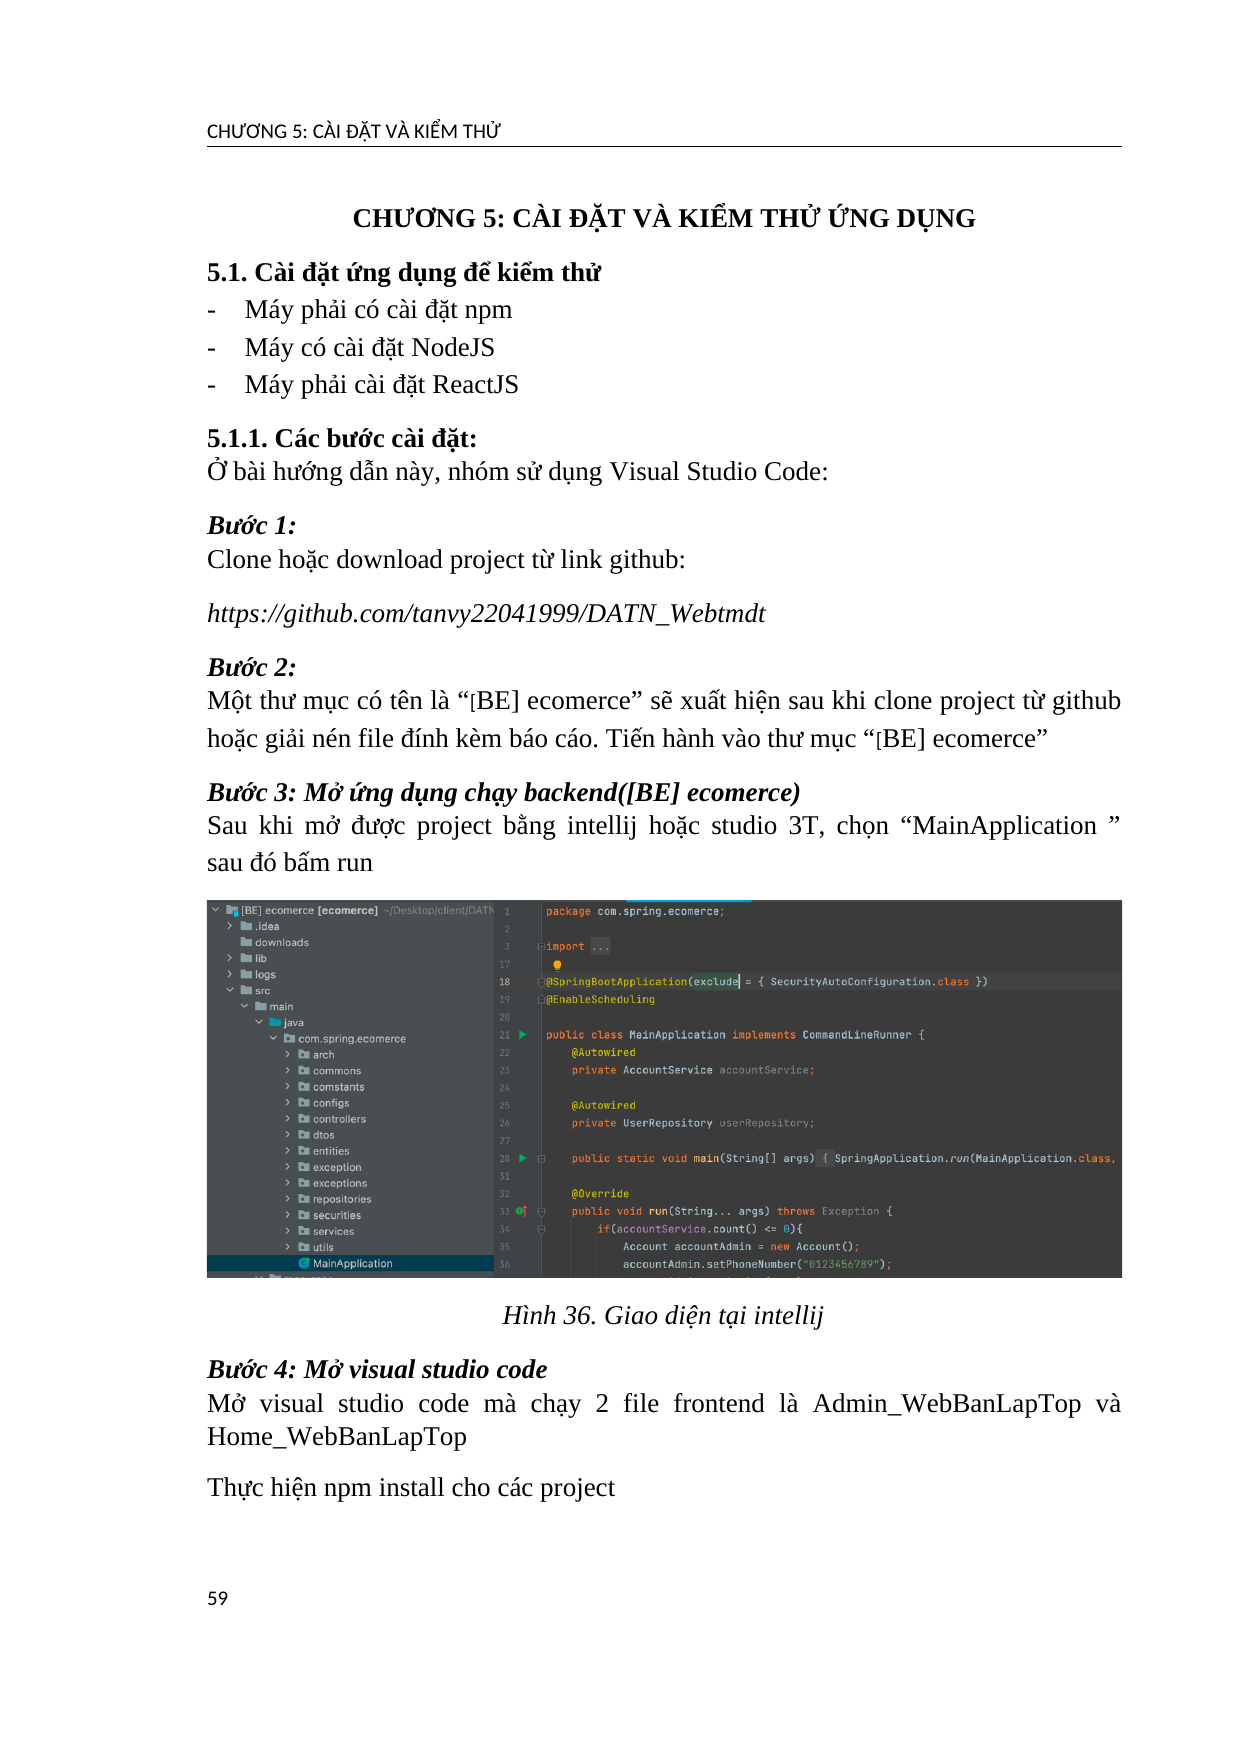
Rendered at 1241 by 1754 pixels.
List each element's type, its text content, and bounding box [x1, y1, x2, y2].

subtitle Bước 1: [207, 509, 1122, 541]
subtitle 5.1. Cài đặt ứng dụng để kiểm thử [207, 256, 1122, 287]
list Máy có cài đặt NodeJS [207, 331, 1122, 362]
picture [300, 1259, 309, 1267]
list Máy phải cài đặt ReactJS [207, 368, 1122, 399]
subtitle CHƯƠNG 5: CÀI ĐẶT VÀ KIỂM THỬ ỨNG DỤNG [207, 202, 1122, 233]
text Hình 36. Giao diện tại intellij [207, 1299, 1122, 1330]
text https://github.com/tanvy22041999/DATN_Webtmdt [207, 597, 1122, 628]
text Clone hoặc download project từ link github: [207, 543, 1122, 574]
picture [321, 1262, 329, 1267]
text Ở bài hướng dẫn này, nhóm sử dụng Visual Studio Code: [207, 456, 1122, 487]
subtitle Bước 3: Mở ứng dụng chạy backend([BE] ecomerce) [207, 776, 1122, 807]
picture [206, 900, 1123, 1278]
text Sau khi mở được project bằng intellij hoặc studio 3T, chọn “MainApplication ” sau đó bấm run [207, 809, 1122, 878]
list Máy phải có cài đặt npm [207, 293, 1122, 324]
text Thực hiện npm install cho các project [207, 1471, 1122, 1502]
text Mở visual studio code mà chạy 2 file frontend là Admin_WebBanLapTop và Home_WebBanLapTop [207, 1387, 1122, 1452]
text Một thư mục có tên là “[BE] ecomerce” sẽ xuất hiện sau khi clone project từ github hoặc giải nén file đính kèm báo cáo. Tiến hành vào thư mục “[BE] ecomerce” [207, 684, 1122, 753]
subtitle Bước 2: [207, 651, 1122, 682]
subtitle 5.1.1. Các bước cài đặt: [207, 422, 1122, 453]
subtitle Bước 4: Mở visual studio code [207, 1353, 1122, 1384]
